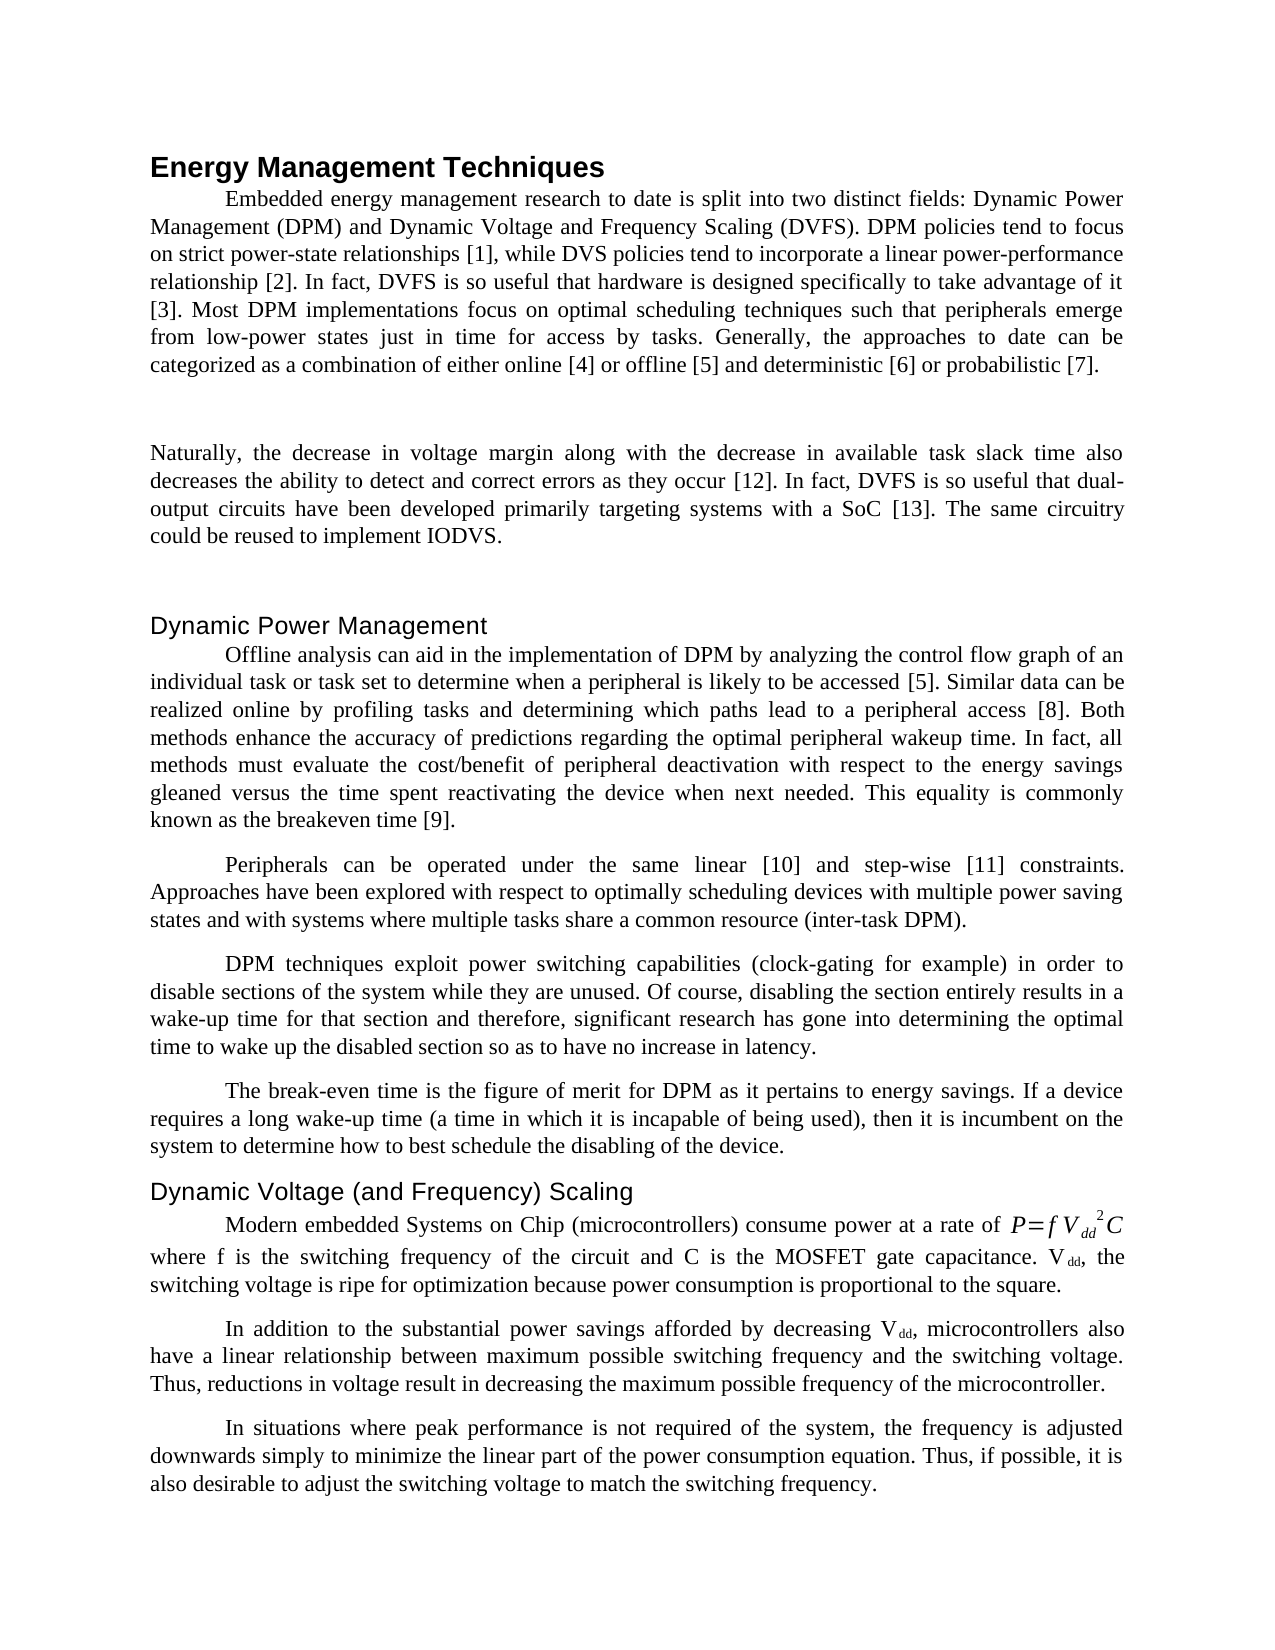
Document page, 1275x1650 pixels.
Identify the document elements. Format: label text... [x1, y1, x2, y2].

text In addition to the substantial power savings afforded by decreasing Vdd, microcontrollers also have a linear relationship between maximum possible switching frequency and the switching voltage. Thus, reductions in voltage result in decreasing the maximum possible frequency of the microcontroller. [150, 1315, 1125, 1396]
text In situations where peak performance is not required of the system, the frequency is adjusted downwards simply to minimize the linear part of the power consumption equation. Thus, if possible, it is also desirable to adjust the switching voltage to match the switching frequency. [150, 1414, 1125, 1496]
text The break-even time is the figure of merit for DPM as it pertains to energy savings. If a device requires a long wake-up time (a time in which it is incapable of being used), then it is incumbent on the system to determine how to best schedule the disabling of the device. [150, 1077, 1125, 1159]
text Peripherals can be operated under the same linear and step-wise constraints. Approaches have been explored with respect to optimally scheduling devices with multiple power saving states and with systems where multiple tasks share a common resource (inter-task DPM). [150, 851, 1125, 932]
subtitle Energy Management Techniques [150, 150, 1125, 183]
text Naturally, the decrease in voltage margin along with the decrease in available task slack time also decreases the ability to detect and correct errors as they occur. In fact, DVFS is so useful that dual-output circuits have been developed primarily targeting systems with a SoC . The same circuitry could be reused to implement IODVS. [150, 439, 1125, 548]
text Embedded energy management research to date is split into two distinct fields: Dynamic Power Management (DPM) and Dynamic Voltage and Frequency Scaling (DVFS). DPM policies tend to focus on strict power-state relationships, while DVS policies tend to incorporate a linear power-performance relationship. In fact, DVFS is so useful that hardware is designed specifically to take advantage of it . Most DPM implementations focus on optimal scheduling techniques such that peripherals emerge from low-power states just in time for access by tasks. Generally, the approaches to date can be categorized as a combination of either online or offline and deterministic or probabilistic. [150, 185, 1125, 377]
text DPM techniques exploit power switching capabilities (clock-gating for example) in order to disable sections of the system while they are unused. Of course, disabling the section entirely results in a wake-up time for that section and therefore, significant research has gone into determining the optimal time to wake up the disabled section so as to have no increase in latency. [150, 950, 1125, 1059]
subtitle Dynamic Voltage (and Frequency) Scaling [150, 1177, 1125, 1206]
text Offline analysis can aid in the implementation of DPM by analyzing the control flow graph of an individual task or task set to determine when a peripheral is likely to be accessed . Similar data can be realized online by profiling tasks and determining which paths lead to a peripheral access. Both methods enhance the accuracy of predictions regarding the optimal peripheral wakeup time. In fact, all methods must evaluate the cost/benefit of peripheral deactivation with respect to the energy savings gleaned versus the time spent reactivating the device when next needed. This equality is commonly known as the breakeven time. [150, 641, 1125, 833]
subtitle Dynamic Power Management [150, 611, 1125, 639]
text Modern embedded Systems on Chip (microcontrollers) consume power at a rate of where f is the switching frequency of the circuit and C is the MOSFET gate capacitance. Vdd, the switching voltage is ripe for optimization because power consumption is proportional to the square. [150, 1207, 1125, 1297]
